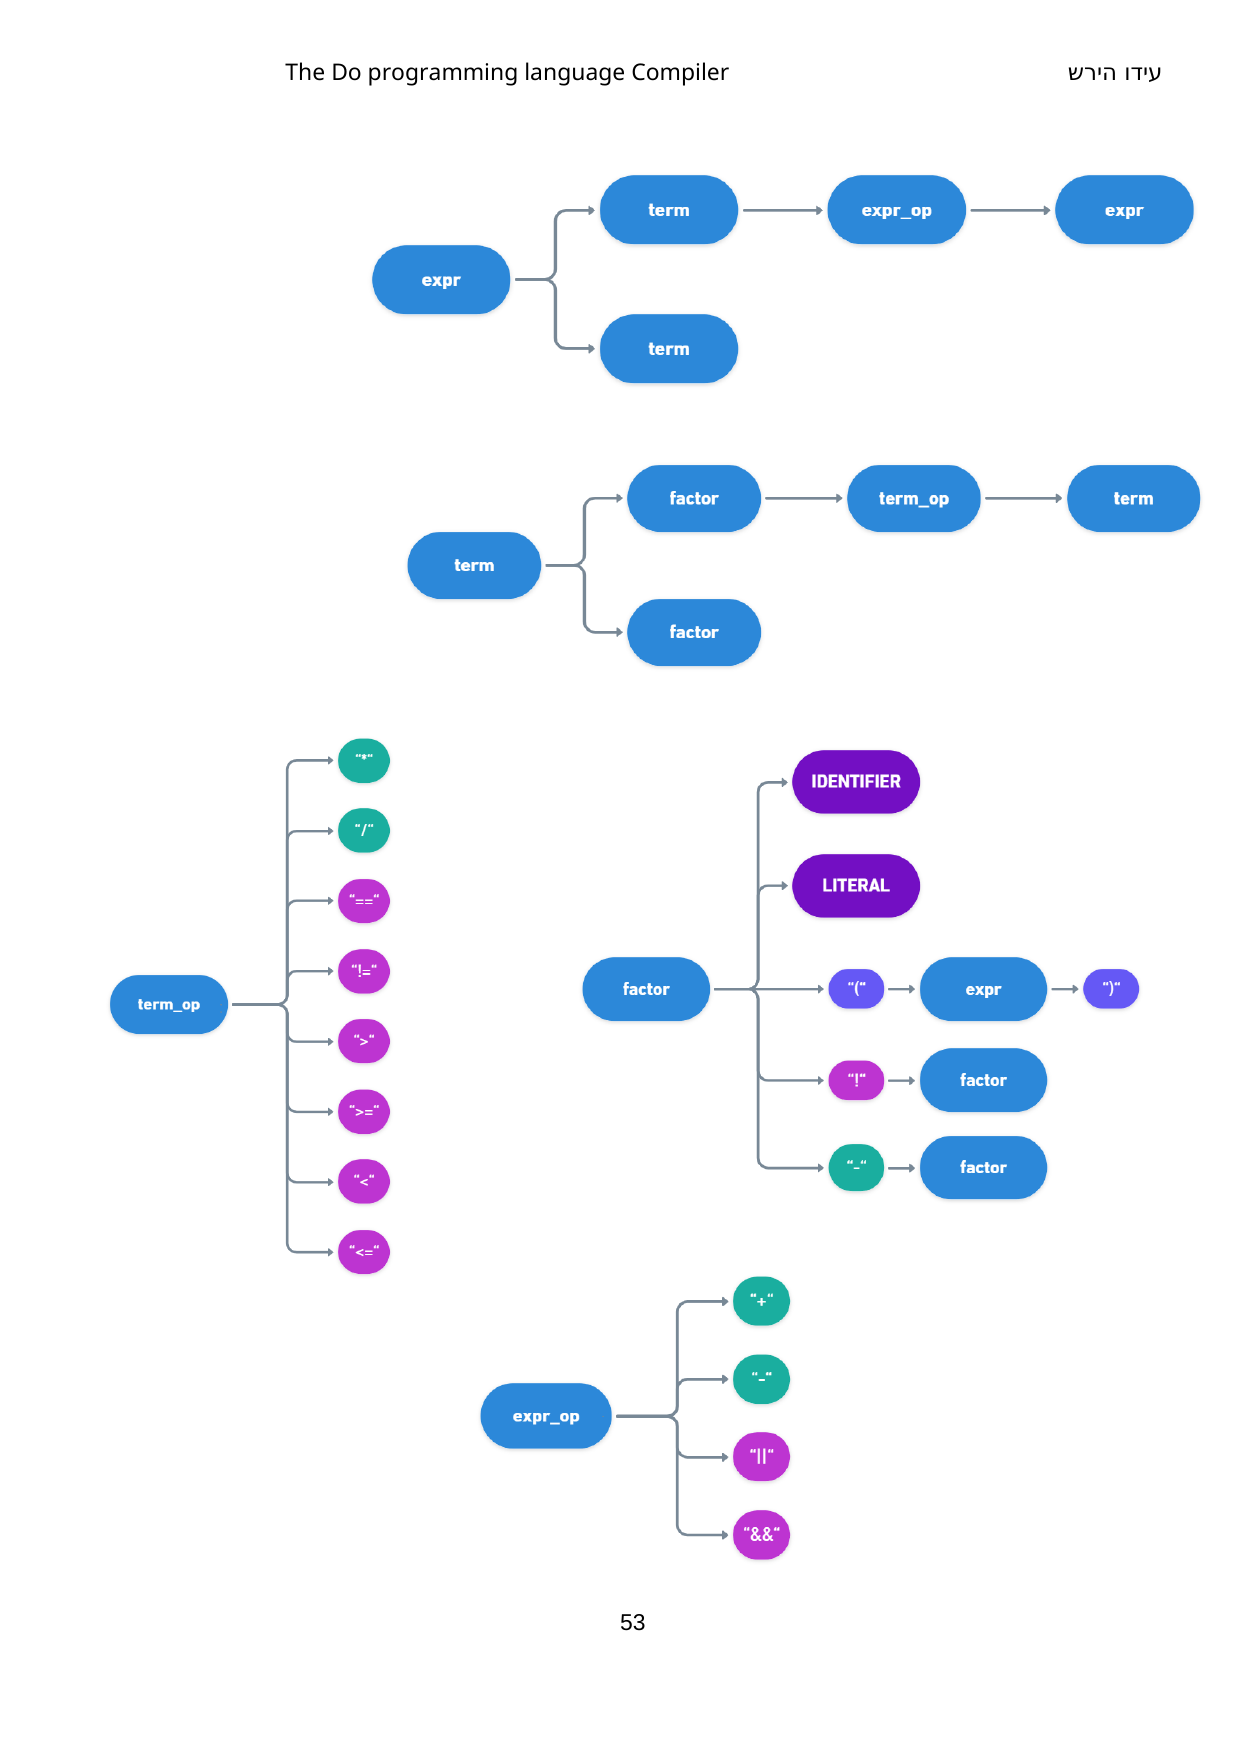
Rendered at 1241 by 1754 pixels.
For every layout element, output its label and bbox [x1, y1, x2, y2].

picture [104, 720, 861, 1597]
picture [367, 431, 1237, 682]
picture [530, 728, 1237, 1230]
picture [323, 145, 1240, 408]
